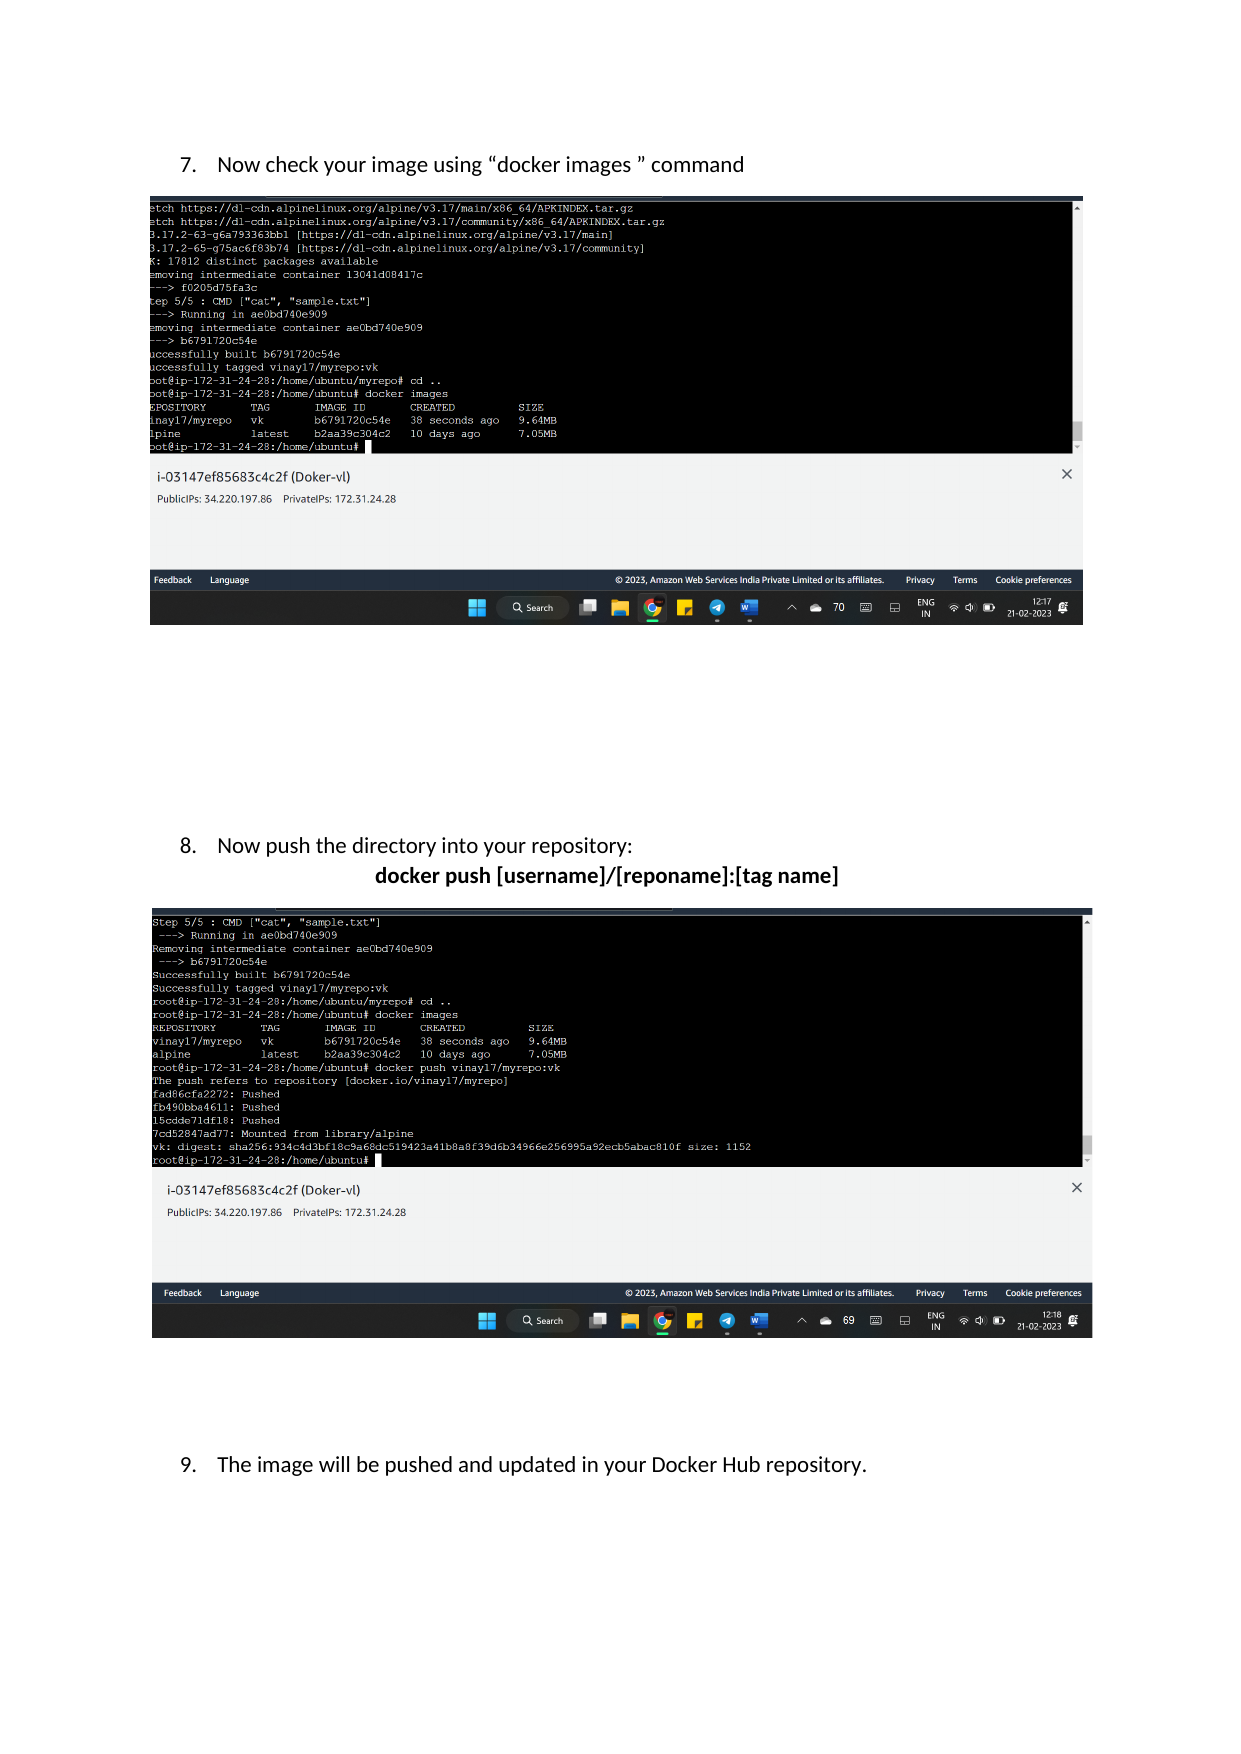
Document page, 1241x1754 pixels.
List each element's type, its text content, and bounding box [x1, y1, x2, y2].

list Now push the directory into your repository: [179, 831, 1090, 859]
list The image will be pushed and updated in your Docker Hub repository. [179, 1451, 1090, 1479]
list docker push [username]/[reponame]:[tag name] [375, 861, 1090, 889]
picture [152, 908, 1093, 1338]
picture [150, 196, 1083, 625]
list Now check your image using “docker images ” command [179, 150, 1090, 178]
